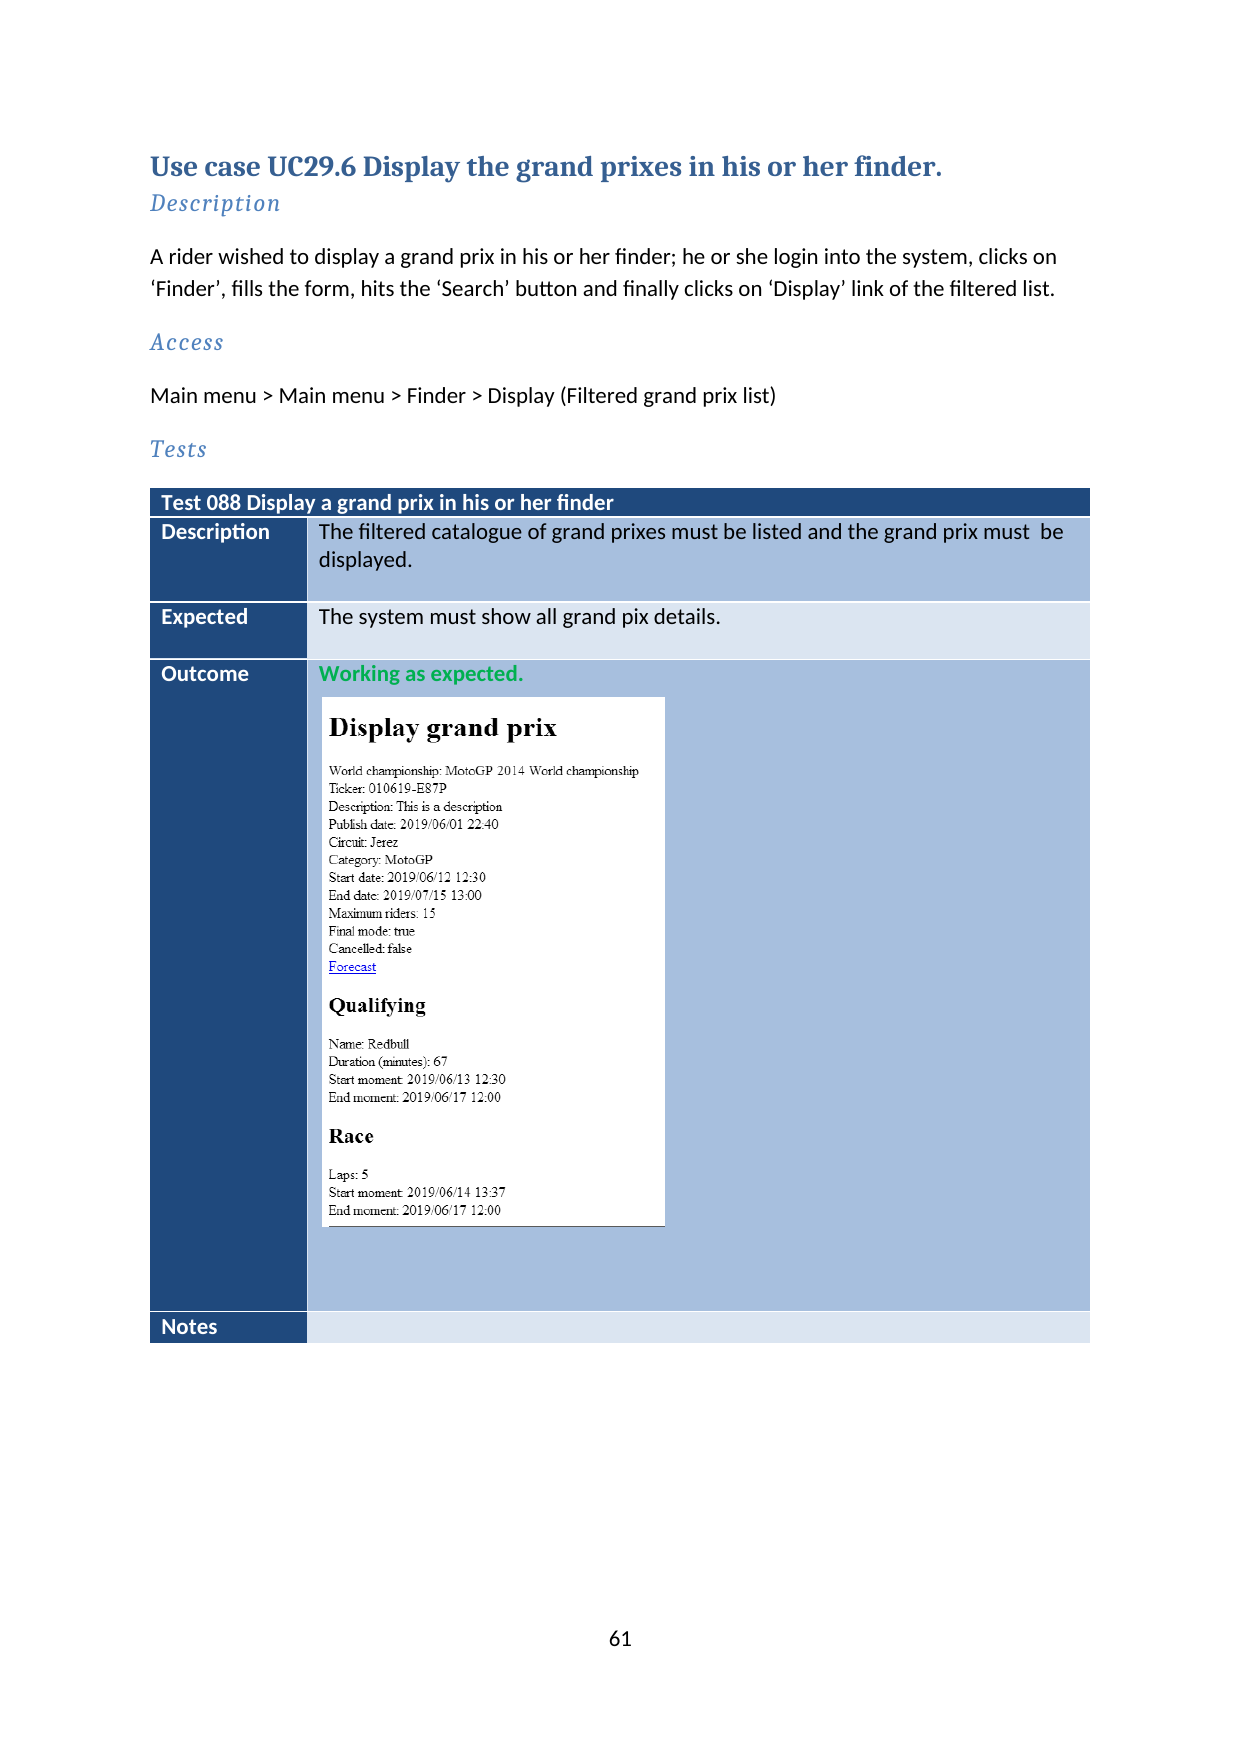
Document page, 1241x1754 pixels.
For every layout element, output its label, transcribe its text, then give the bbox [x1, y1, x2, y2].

subtitle Description [150, 188, 1090, 217]
table_cell [308, 1312, 1090, 1343]
text A rider wished to display a grand prix in his or her finder; he or she login into the system, clicks on ‘Finder’, fills the form, hits the ‘Search’ button and finally clicks on ‘Display’ link of the filtered list. [150, 242, 1090, 303]
table_cell Expected [150, 603, 307, 658]
subtitle Access [150, 328, 1090, 356]
table_cell Working as expected. [308, 660, 1090, 1311]
table_cell Description [150, 518, 307, 601]
table_cell The system must show all grand pix details. [308, 603, 1090, 658]
text Main menu > Main menu > Finder > Display (Filtered grand prix list) [150, 381, 1090, 409]
table_header Test 088 Display a grand prix in his or her finder [150, 488, 1090, 516]
subtitle Tests [150, 434, 1090, 463]
subtitle Use case UC29.6 Display the grand prixes in his or her finder. [150, 150, 1090, 183]
table_cell Outcome [150, 660, 307, 1311]
table_cell The filtered catalogue of grand prixes must be listed and the grand prix must be displayed. [308, 518, 1090, 601]
table_cell Notes [150, 1312, 307, 1343]
picture [322, 697, 665, 1227]
